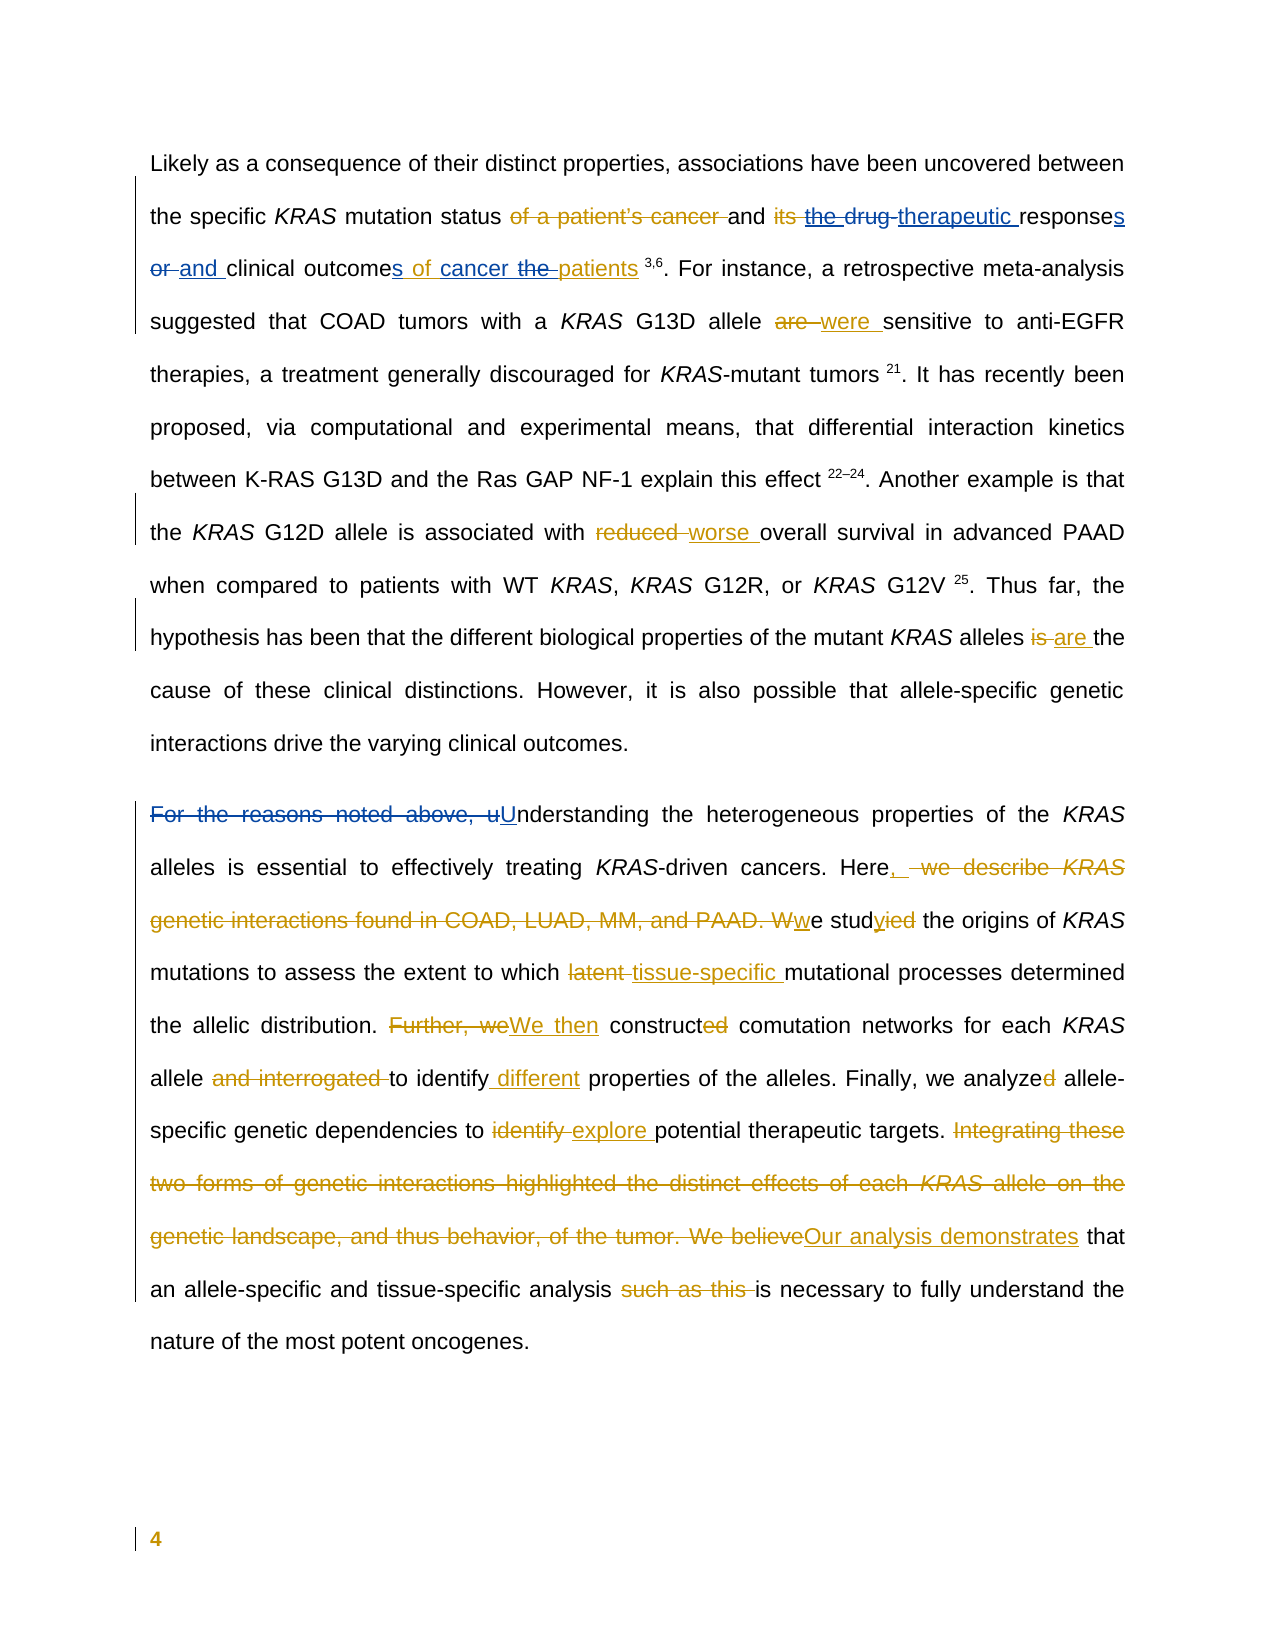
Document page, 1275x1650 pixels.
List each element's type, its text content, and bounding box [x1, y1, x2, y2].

text Likely as a consequence of their distinct properties, associations have been uncovered between the specific KRAS mutation status and response clinical outcome . For instance, a retrospective meta-analysis suggested that COAD tumors with a KRAS G13D allele sensitive to anti-EGFR therapies, a treatment generally discouraged for KRAS-mutant tumors . It has recently been proposed, via computational and experimental means, that differential interaction kinetics between K-RAS G13D and the Ras GAP NF-1 explain this effect . Another example is that the KRAS G12D allele is associated with overall survival in advanced PAAD when compared to patients with WT KRAS, KRAS G12R, or KRAS G12V . Thus far, the hypothesis has been that the different biological properties of the mutant KRAS alleles the cause of these clinical distinctions. However, it is also possible that allele-specific genetic interactions drive the varying clinical outcomes. [150, 150, 1125, 756]
text nderstanding the heterogeneous properties of the KRAS alleles is essential to effectively treating KRAS-driven cancers. Heree stud the origins of KRAS mutations to assess the extent to which mutational processes determined the allelic distribution. construct comutation networks for each KRAS allele to identify properties of the alleles. Finally, we analyze allele-specific genetic dependencies to potential therapeutic targets. that an allele-specific and tissue-specific analysis is necessary to fully understand the nature of the most potent oncogenes. [150, 1186, 1125, 1355]
text nderstanding the heterogeneous properties of the KRAS alleles is essential to effectively treating KRAS-driven cancers. Heree stud the origins of KRAS mutations to assess the extent to which mutational processes determined the allelic distribution. construct comutation networks for each KRAS allele to identify properties of the alleles. Finally, we analyze allele-specific genetic dependencies to potential therapeutic targets. that an allele-specific and tissue-specific analysis is necessary to fully understand the nature of the most potent oncogenes. [150, 801, 1125, 1184]
